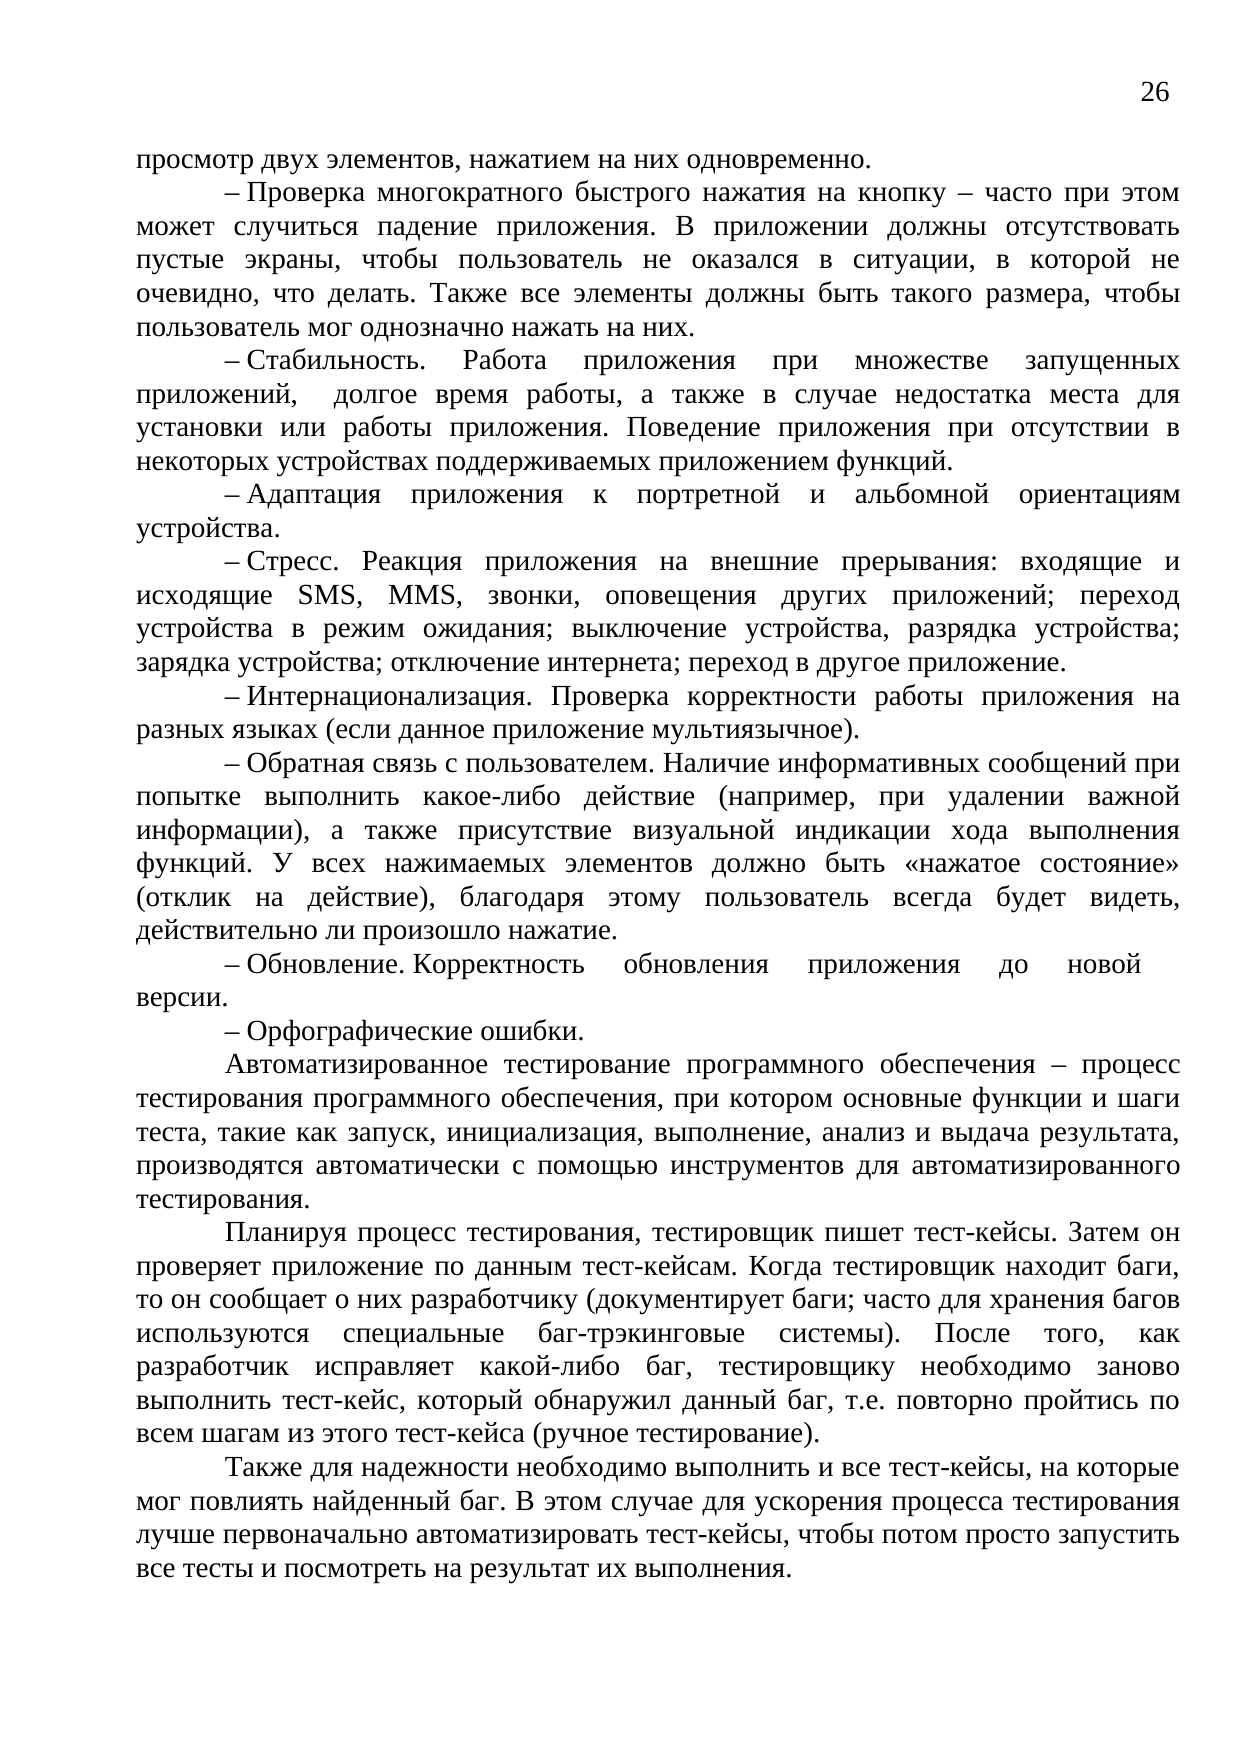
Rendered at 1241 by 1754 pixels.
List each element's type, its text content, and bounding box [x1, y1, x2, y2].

text – Проверка многократного быстрого нажатия на кнопку – часто при этом может случиться падение приложения. В приложении должны отсутствовать пустые экраны, чтобы пользователь не оказался в ситуации, в которой не очевидно, что делать. Также все элементы должны быть такого размера, чтобы пользователь мог однозначно нажать на них. [136, 174, 1181, 342]
text – Интернационализация. Проверка корректности работы приложения на разных языках (если данное приложение мультиязычное). [136, 678, 1181, 745]
text Планируя процесс тестирования, тестировщик пишет тест-кейсы. Затем он проверяет приложение по данным тест-кейсам. Когда тестировщик находит баги, то он сообщает о них разработчику (документирует баги; часто для хранения багов используются специальные баг-трэкинговые системы). После того, как разработчик исправляет какой-либо баг, тестировщику необходимо заново выполнить тест-кейс, который обнаружил данный баг, т.е. повторно пройтись по всем шагам из этого тест-кейса (ручное тестирование). [136, 1214, 1181, 1449]
text Автоматизированное тестирование программного обеспечения – процесс тестирования программного обеспечения, при котором основные функции и шаги теста, такие как запуск, инициализация, выполнение, анализ и выдача результата, производятся автоматически с помощью инструментов для автоматизированного тестирования. [136, 1047, 1181, 1214]
text просмотр двух элементов, нажатием на них одновременно. [136, 141, 1181, 174]
text – Стресс. Реакция приложения на внешние прерывания: входящие и исходящие SMS, MMS, звонки, оповещения других приложений; переход устройства в режим ожидания; выключение устройства, разрядка устройства; зарядка устройства; отключение интернета; переход в другое приложение. [136, 543, 1181, 678]
text – Орфографические ошибки. [136, 1013, 1181, 1047]
text Также для надежности необходимо выполнить и все тест-кейсы, на которые мог повлиять найденный баг. В этом случае для ускорения процесса тестирования лучше первоначально автоматизировать тест-кейсы, чтобы потом просто запустить все тесты и посмотреть на результат их выполнения. кну аутентификациишибкение выво о разработано яти таблиц. ложения мобильных объектов на платформе [136, 1449, 1181, 1583]
text – Адаптация приложения к портретной и альбомной ориентациям устройства. [136, 476, 1181, 543]
text – Обновление. Корректность обновления приложения до новой версии. [136, 946, 1181, 1013]
text – Обратная связь с пользователем. Наличие информативных сообщений при попытке выполнить какое-либо действие (например, при удалении важной информации), а также присутствие визуальной индикации хода выполнения функций. У всех нажимаемых элементов должно быть «нажатое состояние» (отклик на действие), благодаря этому пользователь всегда будет видеть, действительно ли произошло нажатие. [136, 745, 1181, 946]
text – Стабильность. Работа приложения при множестве запущенных приложений, долгое время работы, а также в случае недостатка места для установки или работы приложения. Поведение приложения при отсутствии в некоторых устройствах поддерживаемых приложением функций. [136, 342, 1181, 476]
